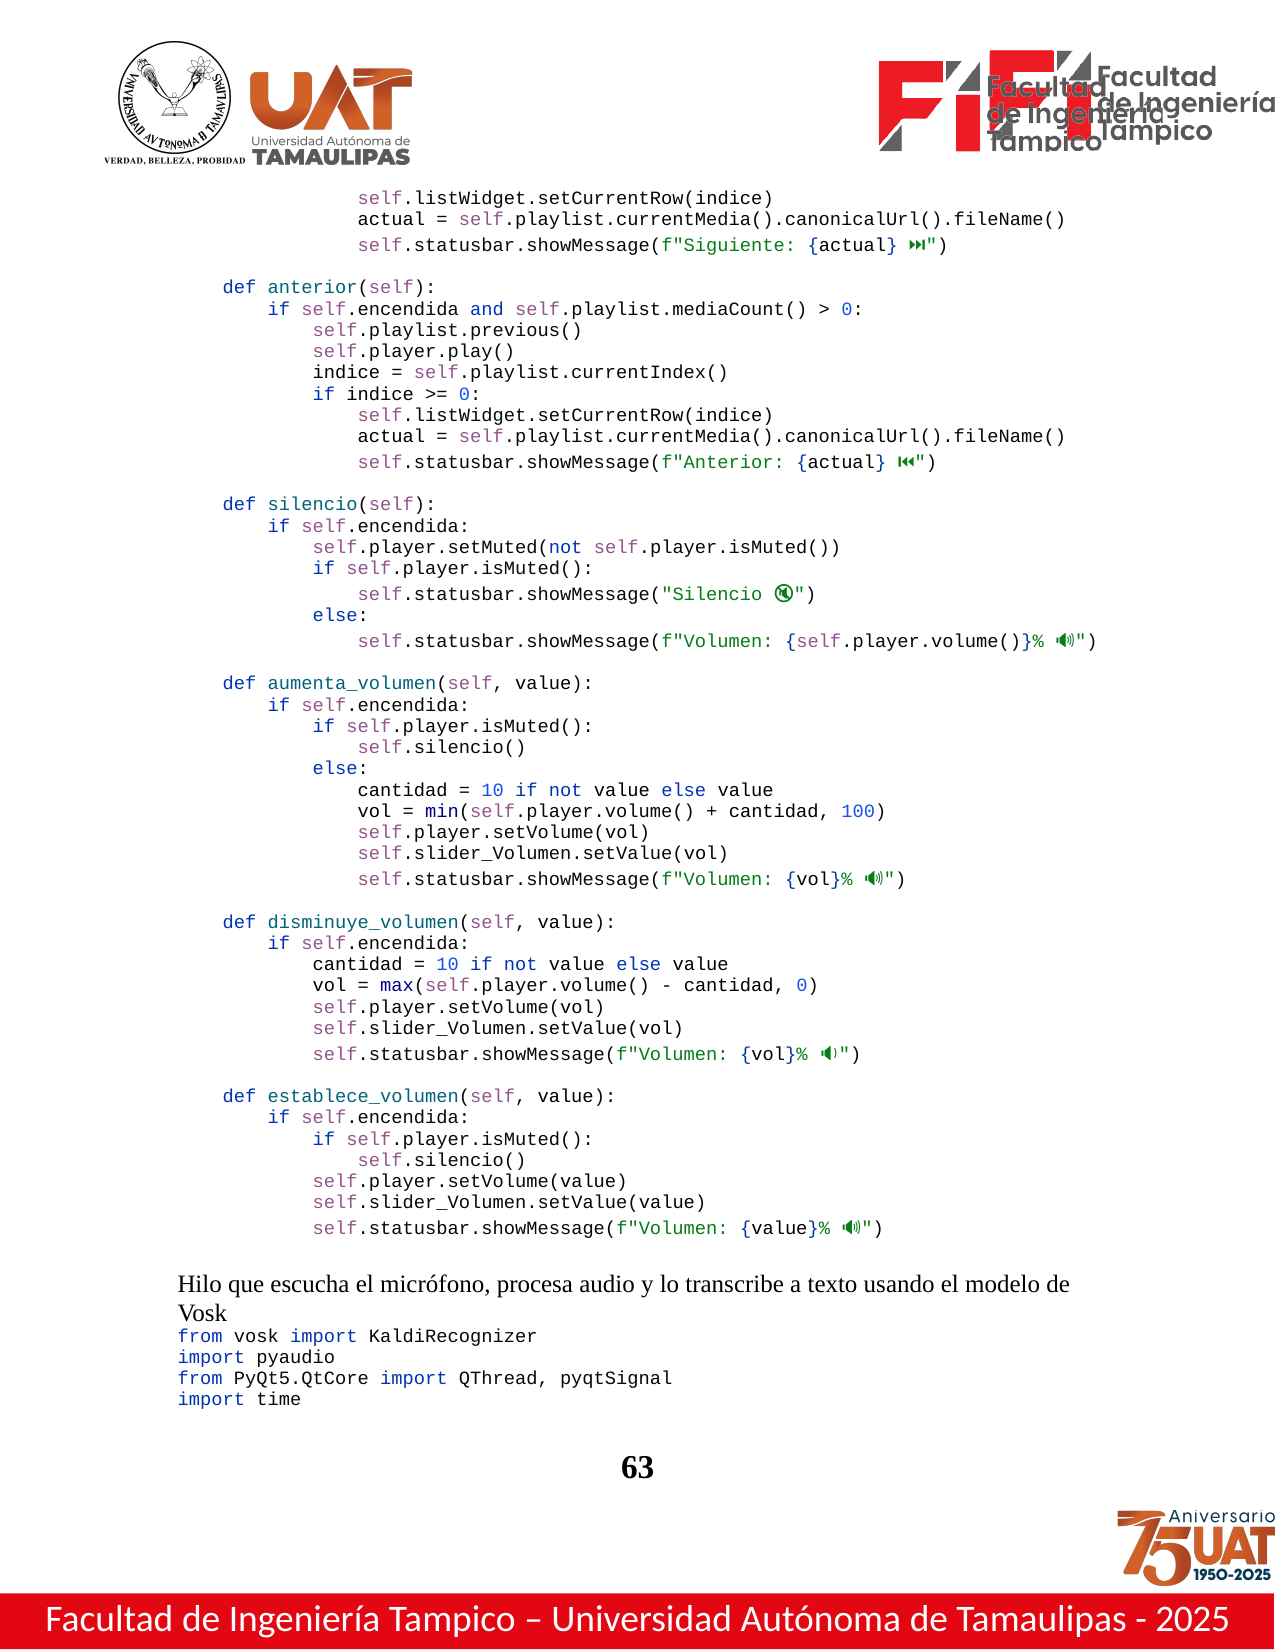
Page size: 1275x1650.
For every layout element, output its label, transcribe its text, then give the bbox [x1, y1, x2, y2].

picture [1117, 1510, 1275, 1586]
picture [878, 50, 1275, 152]
text Hilo que escucha el micrófono, procesa audio y lo transcribe a texto usando el modelo de Vosk [177, 1269, 1098, 1326]
picture [337, 500, 342, 508]
picture [104, 41, 413, 165]
